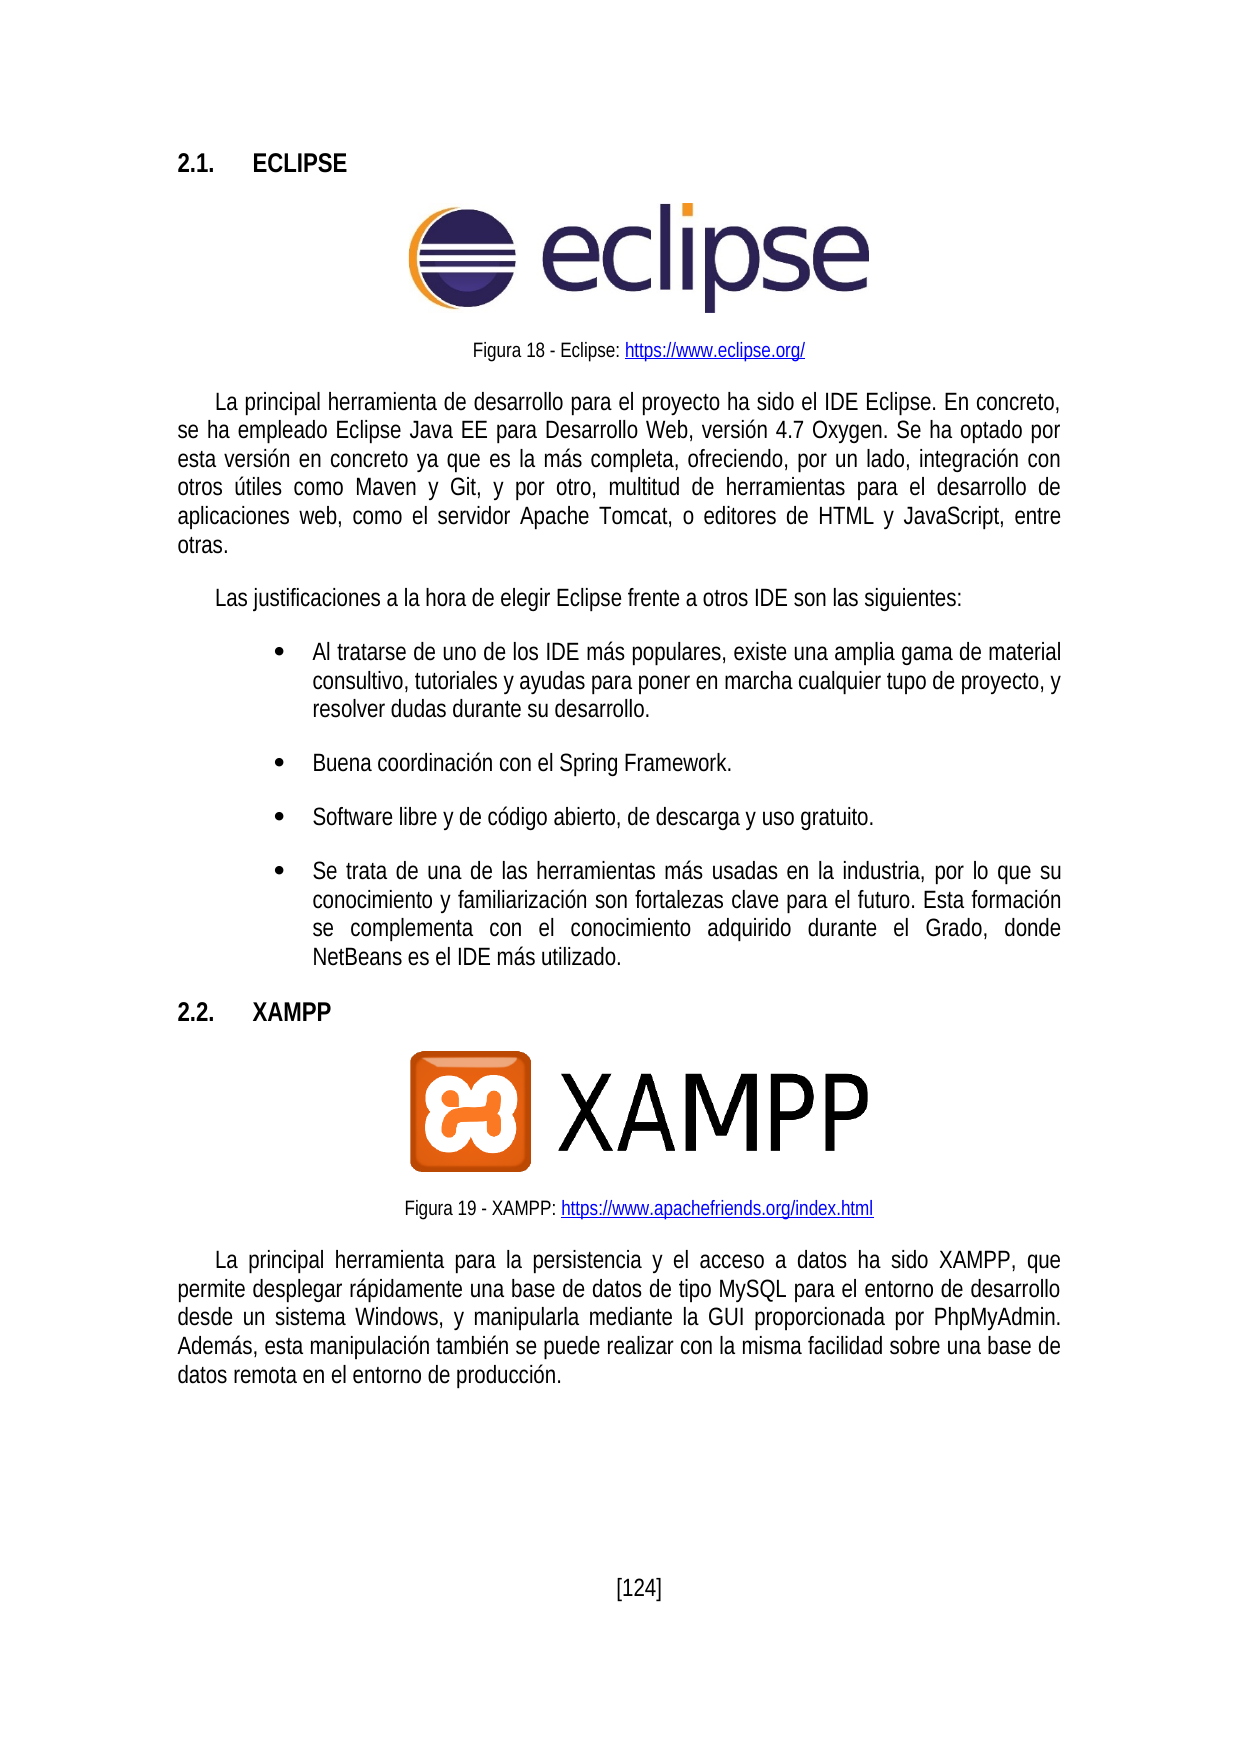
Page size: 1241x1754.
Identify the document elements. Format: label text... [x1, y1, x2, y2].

text Figura 18 - Eclipse: https://www.eclipse.org/ [177, 337, 1063, 361]
list Software libre y de código abierto, de descarga y uso gratuito. [275, 802, 1063, 831]
text La principal herramienta de desarrollo para el proyecto ha sido el IDE Eclipse. En concreto, se ha empleado Eclipse Java EE para Desarrollo Web, versión 4.7 Oxygen. Se ha optado por esta versión en concreto ya que es la más completa, ofreciendo, por un lado, integración con otros útiles como Maven y Git, y por otro, multitud de herramientas para el desarrollo de aplicaciones web, como el servidor Apache Tomcat, o editores de HTML y JavaScript, entre otras. [177, 386, 1063, 558]
list Se trata de una de las herramientas más usadas en la industria, por lo que su conocimiento y familiarización son fortalezas clave para el futuro. Esta formación se complementa con el conocimiento adquirido durante el Grado, donde NetBeans es el IDE más utilizado. [275, 856, 1063, 971]
subtitle ECLIPSE [177, 148, 1063, 179]
picture [410, 1051, 868, 1172]
subtitle XAMPP [177, 996, 1063, 1027]
text Las justificaciones a la hora de elegir Eclipse frente a otros IDE son las siguientes: [177, 583, 1063, 612]
list Al tratarse de uno de los IDE más populares, existe una amplia gama de material consultivo, tutoriales y ayudas para poner en marcha cualquier tupo de proyecto, y resolver dudas durante su desarrollo. [275, 637, 1063, 723]
list Buena coordinación con el Spring Framework. [275, 748, 1063, 777]
text Figura 19 - XAMPP: https://www.apachefriends.org/index.html [177, 1196, 1063, 1220]
text La principal herramienta para la persistencia y el acceso a datos ha sido XAMPP, que permite desplegar rápidamente una base de datos de tipo MySQL para el entorno de desarrollo desde un sistema Windows, y manipularla mediante la GUI proporcionada por PhpMyAdmin. Además, esta manipulación también se puede realizar con la misma facilidad sobre una base de datos remota en el entorno de producción. [177, 1245, 1063, 1388]
picture [408, 203, 869, 313]
